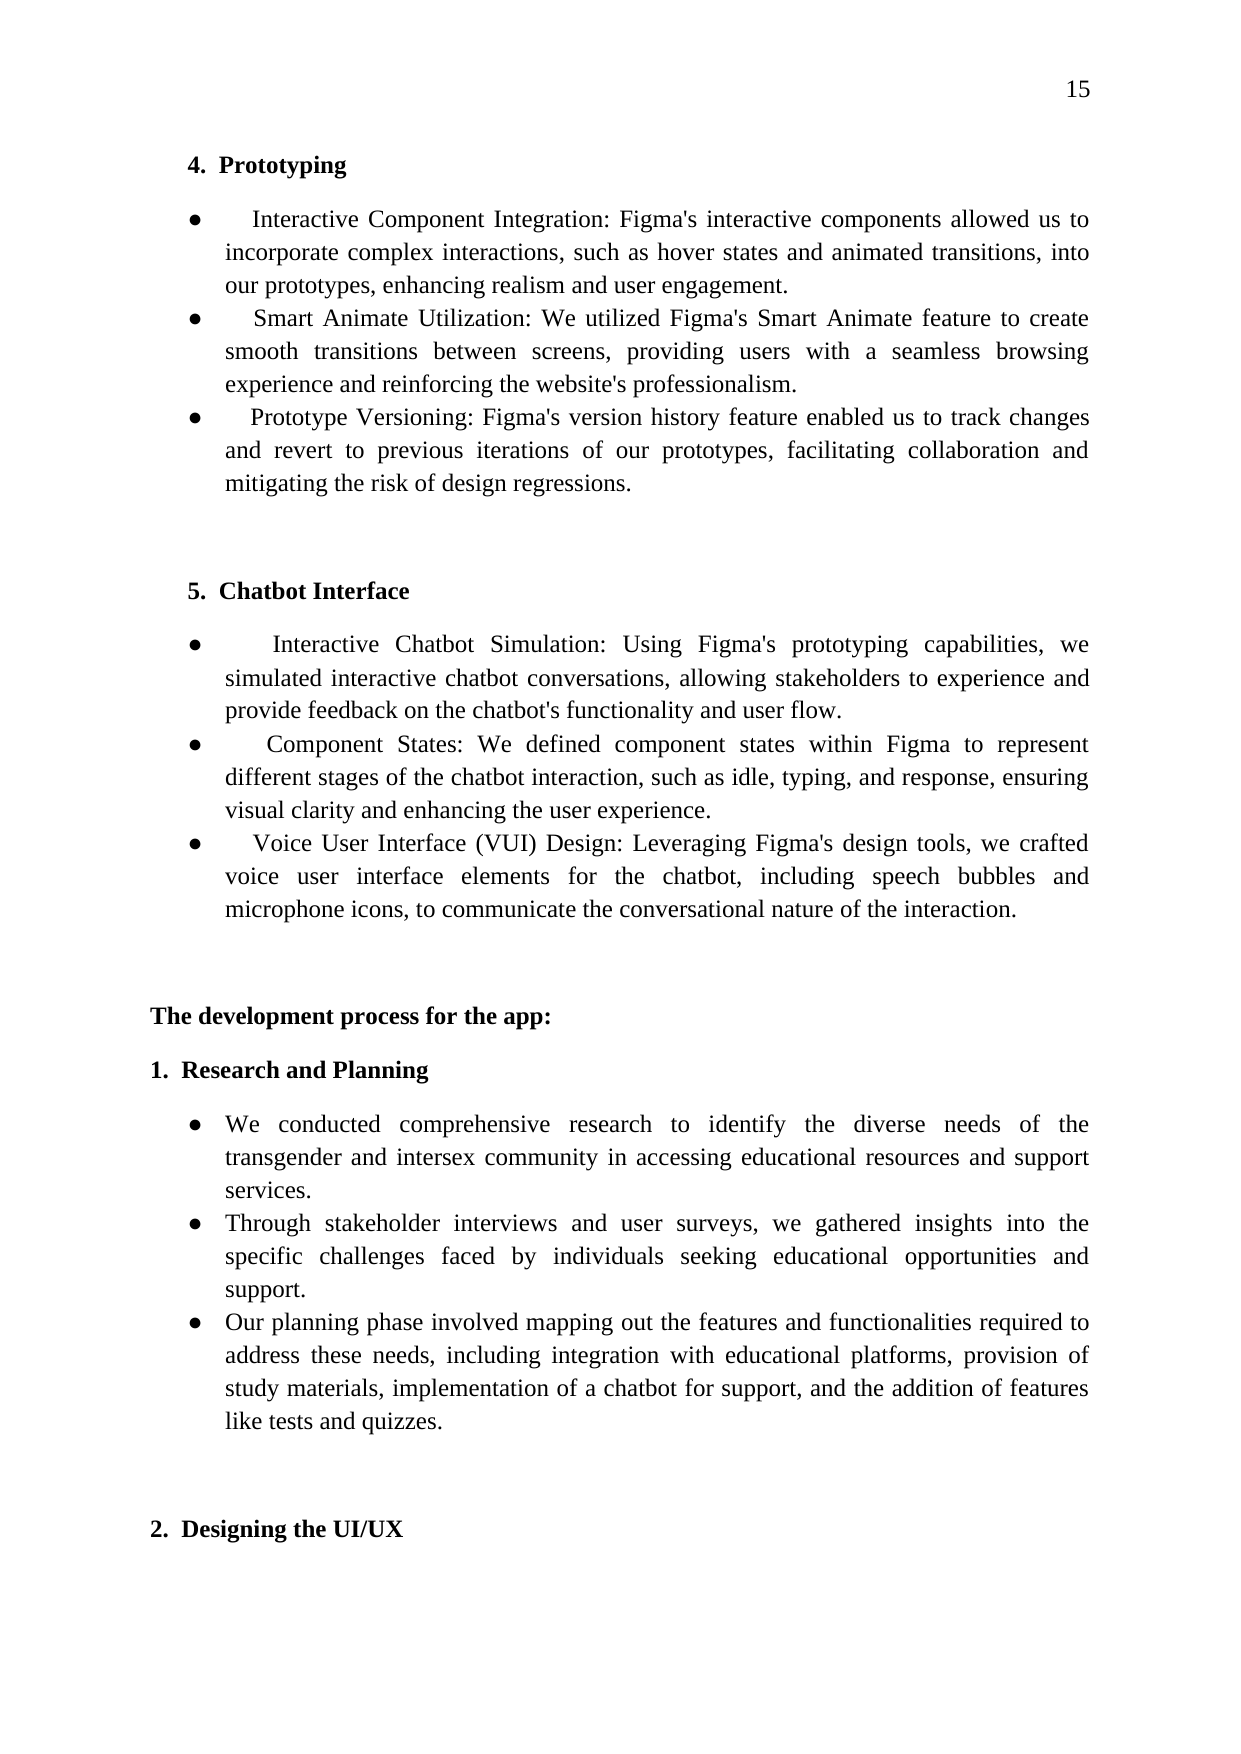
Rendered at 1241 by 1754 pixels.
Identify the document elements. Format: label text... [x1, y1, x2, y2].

list Through stakeholder interviews and user surveys, we gathered insights into the specific challenges faced by individuals seeking educational opportunities and support. [187, 1208, 1090, 1303]
text 2. Designing the UI/UX [150, 1514, 1090, 1543]
list Our planning phase involved mapping out the features and functionalities required to address these needs, including integration with educational platforms, provision of study materials, implementation of a chatbot for support, and the addition of features like tests and quizzes. [187, 1307, 1090, 1435]
text 1. Research and Planning [150, 1055, 1090, 1084]
list Smart Animate Utilization: We utilized Figma's Smart Animate feature to create smooth transitions between screens, providing users with a seamless browsing experience and reinforcing the website's professionalism. [187, 303, 1090, 398]
text The development process for the app: [150, 1001, 1090, 1030]
list We conducted comprehensive research to identify the diverse needs of the transgender and intersex community in accessing educational resources and support services. [187, 1109, 1090, 1204]
text 4. Prototyping [187, 150, 1090, 179]
text 5. Chatbot Interface [187, 576, 1090, 604]
list Component States: We defined component states within Figma to represent different stages of the chatbot interaction, such as idle, typing, and response, ensuring visual clarity and enhancing the user experience. [187, 729, 1090, 823]
list Interactive Chatbot Simulation: Using Figma's prototyping capabilities, we simulated interactive chatbot conversations, allowing stakeholders to experience and provide feedback on the chatbot's functionality and user flow. [187, 629, 1090, 724]
list Interactive Component Integration: Figma's interactive components allowed us to incorporate complex interactions, such as hover states and animated transitions, into our prototypes, enhancing realism and user engagement. [187, 204, 1090, 299]
list Voice User Interface (VUI) Design: Leveraging Figma's design tools, we crafted voice user interface elements for the chatbot, including speech bubbles and microphone icons, to communicate the conversational nature of the interaction. [187, 828, 1090, 922]
list Prototype Versioning: Figma's version history feature enabled us to track changes and revert to previous iterations of our prototypes, facilitating collaboration and mitigating the risk of design regressions. [187, 402, 1090, 497]
